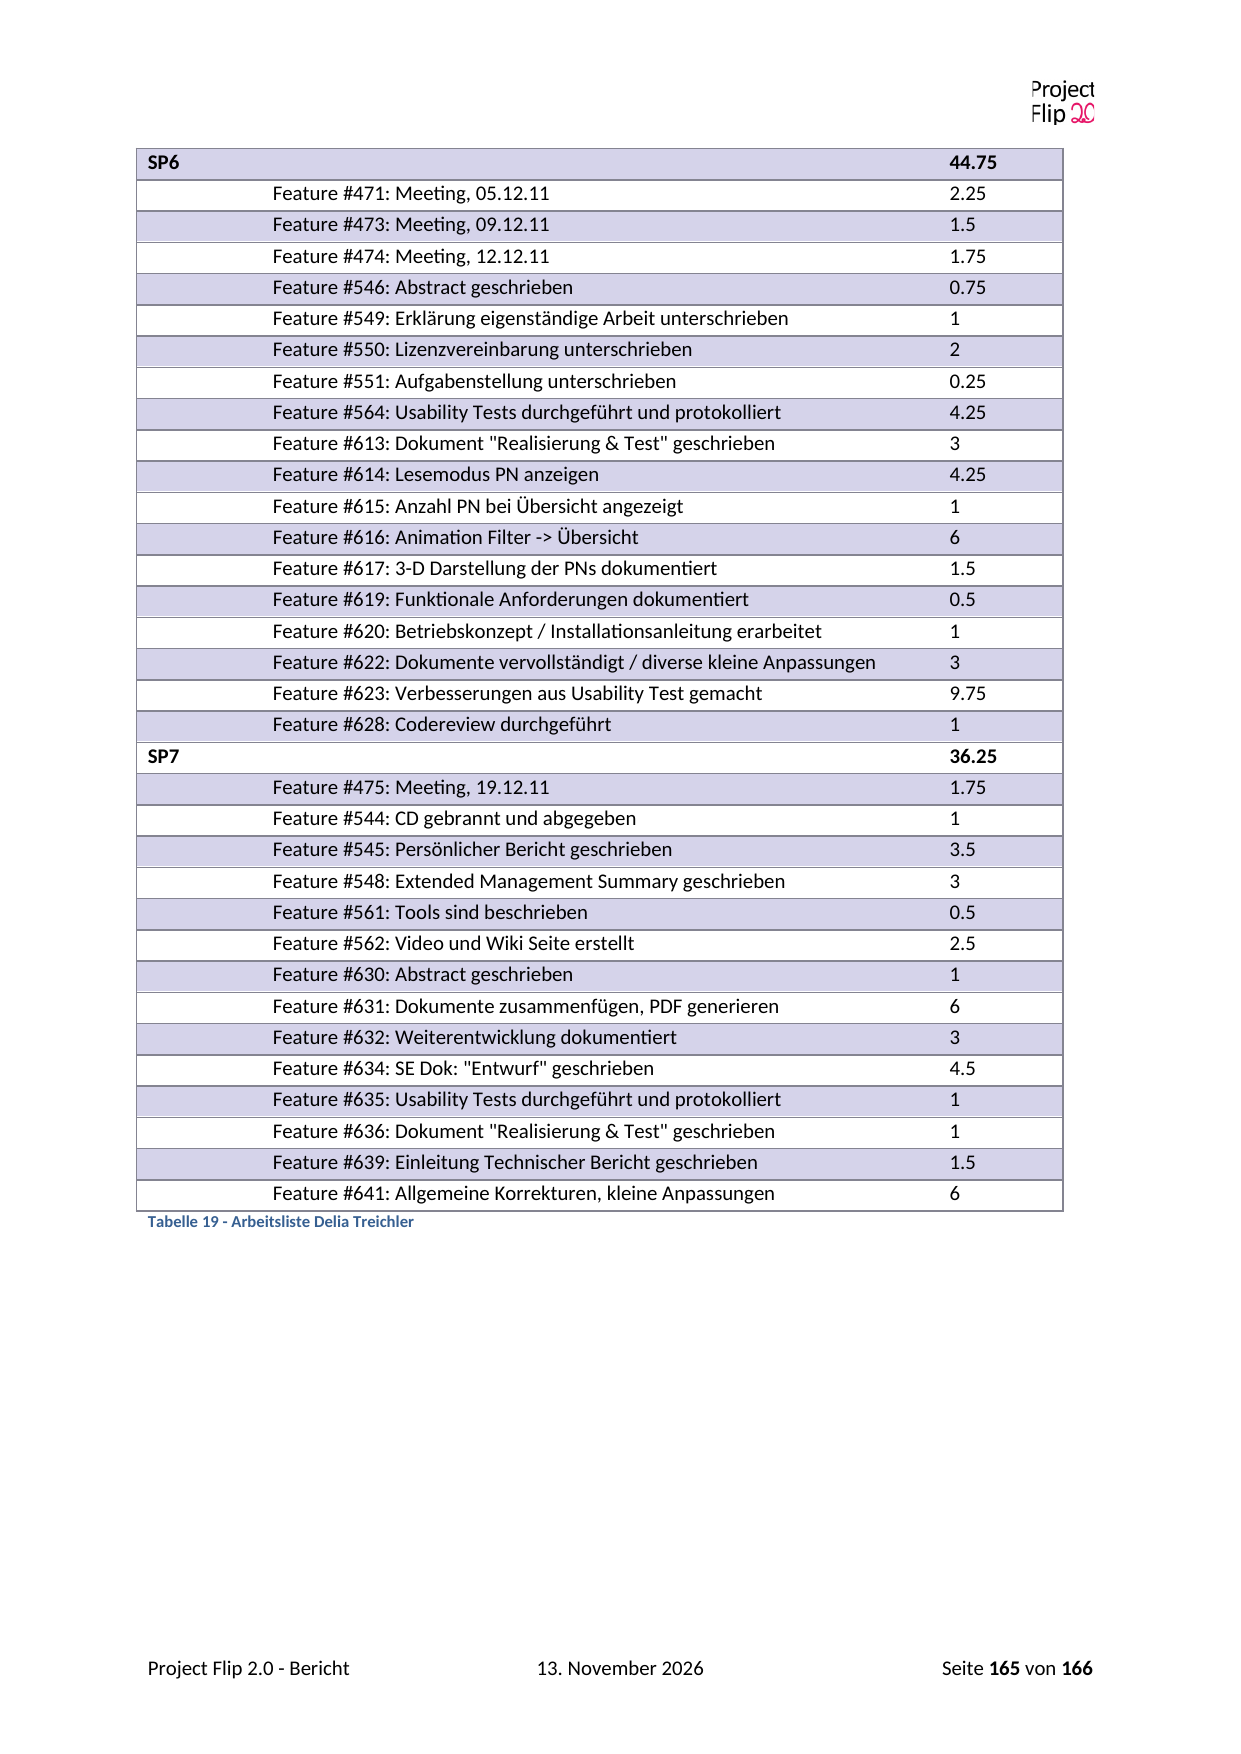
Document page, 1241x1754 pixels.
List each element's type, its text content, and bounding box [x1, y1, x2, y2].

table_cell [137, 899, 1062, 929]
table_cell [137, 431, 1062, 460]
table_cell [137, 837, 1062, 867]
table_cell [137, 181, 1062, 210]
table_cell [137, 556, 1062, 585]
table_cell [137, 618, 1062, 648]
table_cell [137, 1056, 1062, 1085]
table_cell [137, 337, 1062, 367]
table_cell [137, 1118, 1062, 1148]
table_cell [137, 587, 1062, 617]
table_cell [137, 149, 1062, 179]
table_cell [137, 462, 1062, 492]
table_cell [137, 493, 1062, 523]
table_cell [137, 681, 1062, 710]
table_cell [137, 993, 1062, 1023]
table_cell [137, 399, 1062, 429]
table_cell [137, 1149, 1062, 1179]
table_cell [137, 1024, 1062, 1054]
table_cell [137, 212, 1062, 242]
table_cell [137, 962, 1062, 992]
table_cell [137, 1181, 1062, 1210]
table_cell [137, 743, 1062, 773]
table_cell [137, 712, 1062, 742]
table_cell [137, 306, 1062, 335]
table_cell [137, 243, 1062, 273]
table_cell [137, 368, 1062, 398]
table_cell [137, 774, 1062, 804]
picture [1081, 79, 1097, 124]
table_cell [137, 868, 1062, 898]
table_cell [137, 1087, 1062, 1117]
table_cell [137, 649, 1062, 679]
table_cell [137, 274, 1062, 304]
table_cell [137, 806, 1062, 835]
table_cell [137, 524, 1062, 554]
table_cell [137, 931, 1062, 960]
